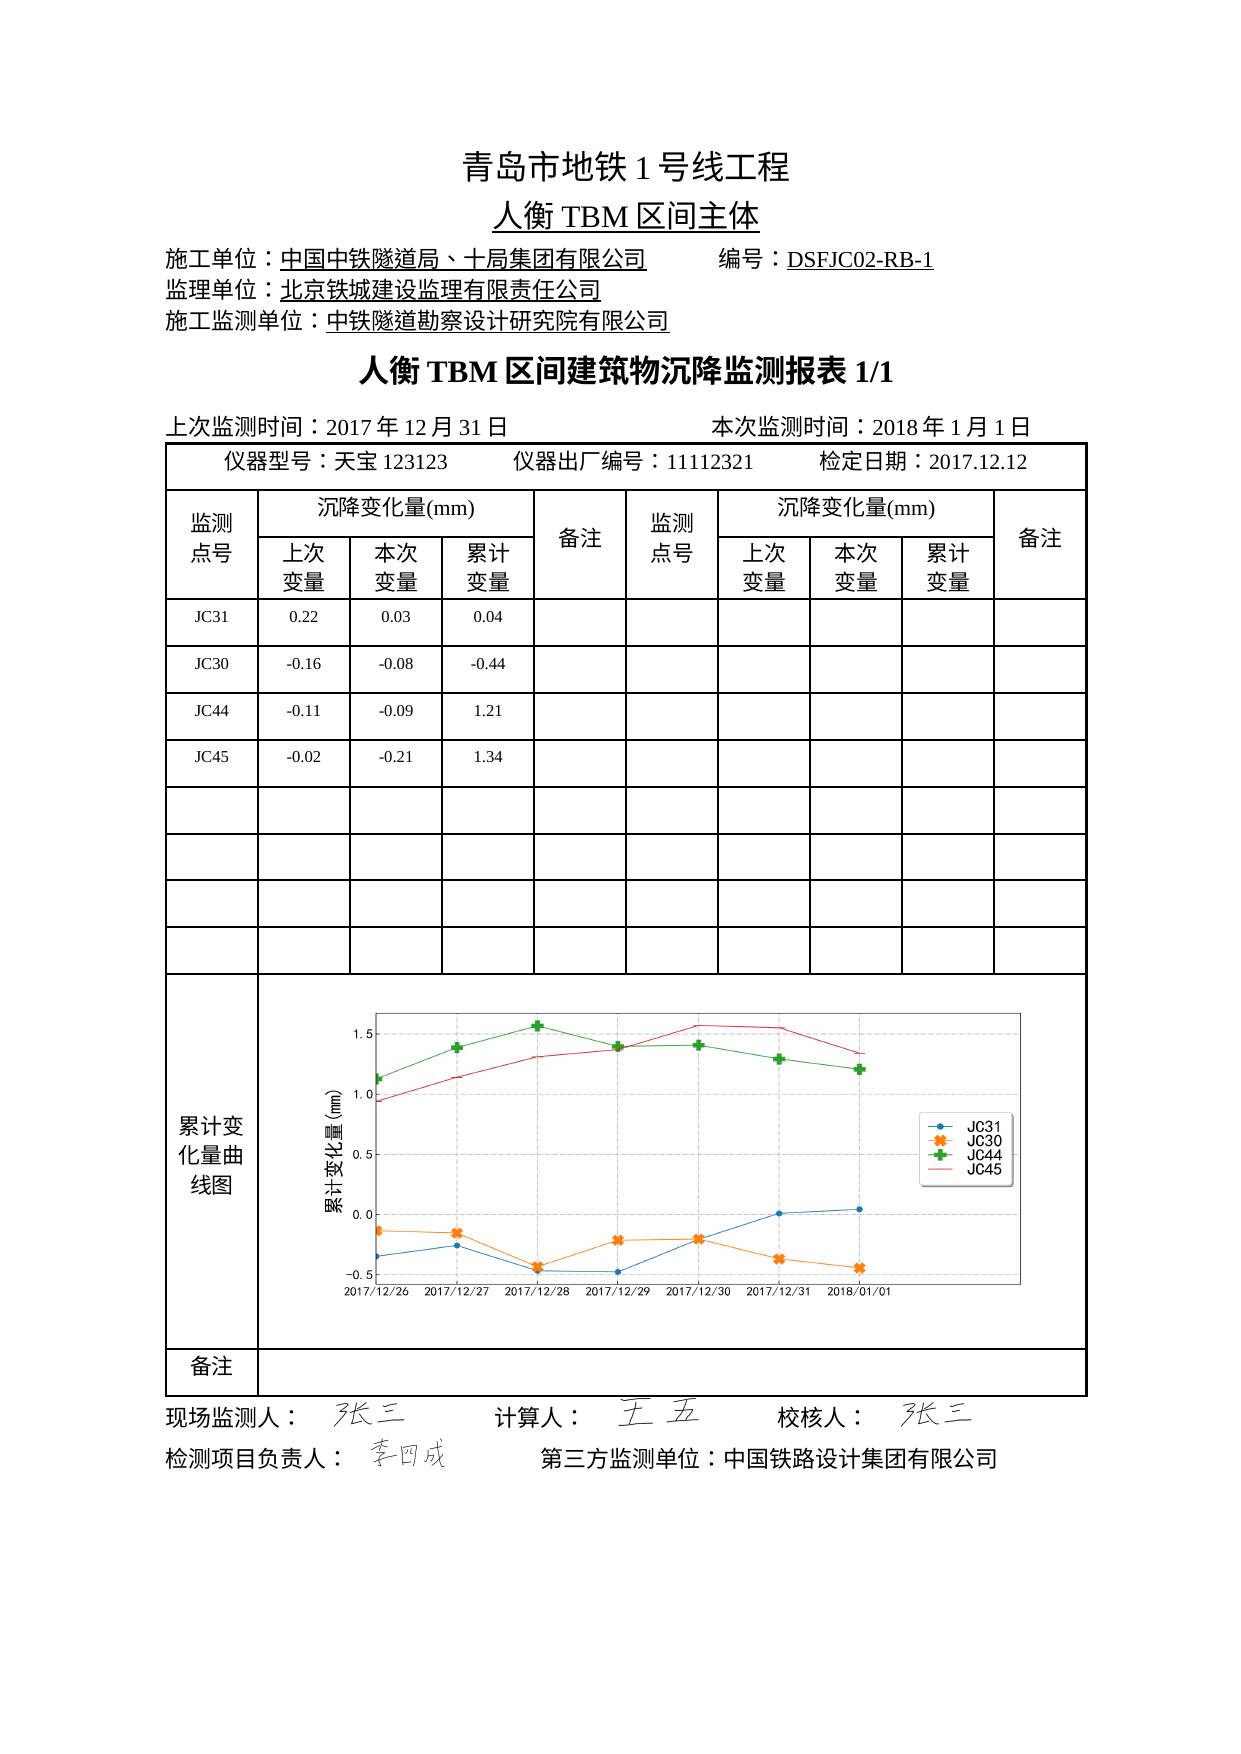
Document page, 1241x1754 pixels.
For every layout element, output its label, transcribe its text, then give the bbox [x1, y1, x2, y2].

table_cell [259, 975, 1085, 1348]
picture [321, 1397, 440, 1427]
text 施工单位：中国中铁隧道局、十局集团有限公司 编号：DSFJC02-RB-1 [165, 243, 1087, 274]
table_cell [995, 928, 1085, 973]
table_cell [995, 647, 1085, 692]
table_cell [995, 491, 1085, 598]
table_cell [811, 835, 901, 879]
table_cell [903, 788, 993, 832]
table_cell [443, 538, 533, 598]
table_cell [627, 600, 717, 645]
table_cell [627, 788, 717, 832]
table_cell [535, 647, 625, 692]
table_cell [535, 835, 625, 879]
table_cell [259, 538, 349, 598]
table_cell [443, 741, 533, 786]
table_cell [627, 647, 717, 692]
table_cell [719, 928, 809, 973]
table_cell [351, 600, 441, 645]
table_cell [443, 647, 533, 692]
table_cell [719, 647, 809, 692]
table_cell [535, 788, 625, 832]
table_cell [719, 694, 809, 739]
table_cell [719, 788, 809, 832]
text 人衡TBM区间主体 [165, 184, 1087, 239]
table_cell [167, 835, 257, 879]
text 施工监测单位：中铁隧道勘察设计研究院有限公司 [165, 305, 1087, 337]
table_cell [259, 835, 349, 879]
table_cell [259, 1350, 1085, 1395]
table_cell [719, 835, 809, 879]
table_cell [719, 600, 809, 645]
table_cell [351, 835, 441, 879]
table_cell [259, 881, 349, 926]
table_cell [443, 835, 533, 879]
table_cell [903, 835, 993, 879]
picture [888, 1397, 1007, 1427]
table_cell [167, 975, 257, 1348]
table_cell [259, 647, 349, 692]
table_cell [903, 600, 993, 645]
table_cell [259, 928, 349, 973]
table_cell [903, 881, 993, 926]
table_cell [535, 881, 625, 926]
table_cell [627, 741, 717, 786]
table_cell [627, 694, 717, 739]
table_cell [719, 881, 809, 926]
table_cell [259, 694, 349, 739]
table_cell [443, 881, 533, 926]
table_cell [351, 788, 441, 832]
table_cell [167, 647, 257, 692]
text 监理单位：北京铁城建设监理有限责任公司 [165, 274, 1087, 305]
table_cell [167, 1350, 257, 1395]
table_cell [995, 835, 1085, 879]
text 人衡TBM区间建筑物沉降监测报表1/1 [165, 349, 1087, 392]
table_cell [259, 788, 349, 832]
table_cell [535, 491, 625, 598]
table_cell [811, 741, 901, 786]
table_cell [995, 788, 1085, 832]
text 检测项目负责人： 第三方监测单位：中国铁路设计集团有限公司 [165, 1438, 1087, 1474]
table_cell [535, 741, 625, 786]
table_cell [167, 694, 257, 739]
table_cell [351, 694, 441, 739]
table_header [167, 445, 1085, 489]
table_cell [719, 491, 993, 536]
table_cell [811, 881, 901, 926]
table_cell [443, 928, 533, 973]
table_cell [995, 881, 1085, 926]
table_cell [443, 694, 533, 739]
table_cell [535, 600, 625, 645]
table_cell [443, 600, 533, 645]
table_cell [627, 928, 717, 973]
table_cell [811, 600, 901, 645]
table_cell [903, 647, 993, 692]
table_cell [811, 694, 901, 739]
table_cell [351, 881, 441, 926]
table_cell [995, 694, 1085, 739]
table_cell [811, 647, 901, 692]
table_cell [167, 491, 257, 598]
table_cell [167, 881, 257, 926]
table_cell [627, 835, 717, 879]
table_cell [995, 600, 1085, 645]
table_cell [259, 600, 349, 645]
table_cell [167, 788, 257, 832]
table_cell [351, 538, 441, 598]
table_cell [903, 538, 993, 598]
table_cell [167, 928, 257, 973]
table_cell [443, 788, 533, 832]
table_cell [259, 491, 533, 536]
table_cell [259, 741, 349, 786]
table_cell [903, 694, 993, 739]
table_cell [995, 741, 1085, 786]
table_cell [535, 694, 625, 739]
picture [604, 1397, 723, 1427]
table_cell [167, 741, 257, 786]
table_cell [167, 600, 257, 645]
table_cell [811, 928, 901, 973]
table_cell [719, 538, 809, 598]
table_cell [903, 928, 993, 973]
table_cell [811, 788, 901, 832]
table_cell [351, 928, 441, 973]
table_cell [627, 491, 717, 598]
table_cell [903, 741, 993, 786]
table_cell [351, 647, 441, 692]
text 青岛市地铁1号线工程 [165, 159, 1087, 184]
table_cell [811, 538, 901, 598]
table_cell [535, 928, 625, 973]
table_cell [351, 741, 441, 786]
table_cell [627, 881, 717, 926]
picture [317, 1007, 1027, 1303]
picture [367, 1437, 486, 1468]
text 上次监测时间：2017年12月31日 本次监测时间：2018年1月1日 [165, 411, 1087, 442]
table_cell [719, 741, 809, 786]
